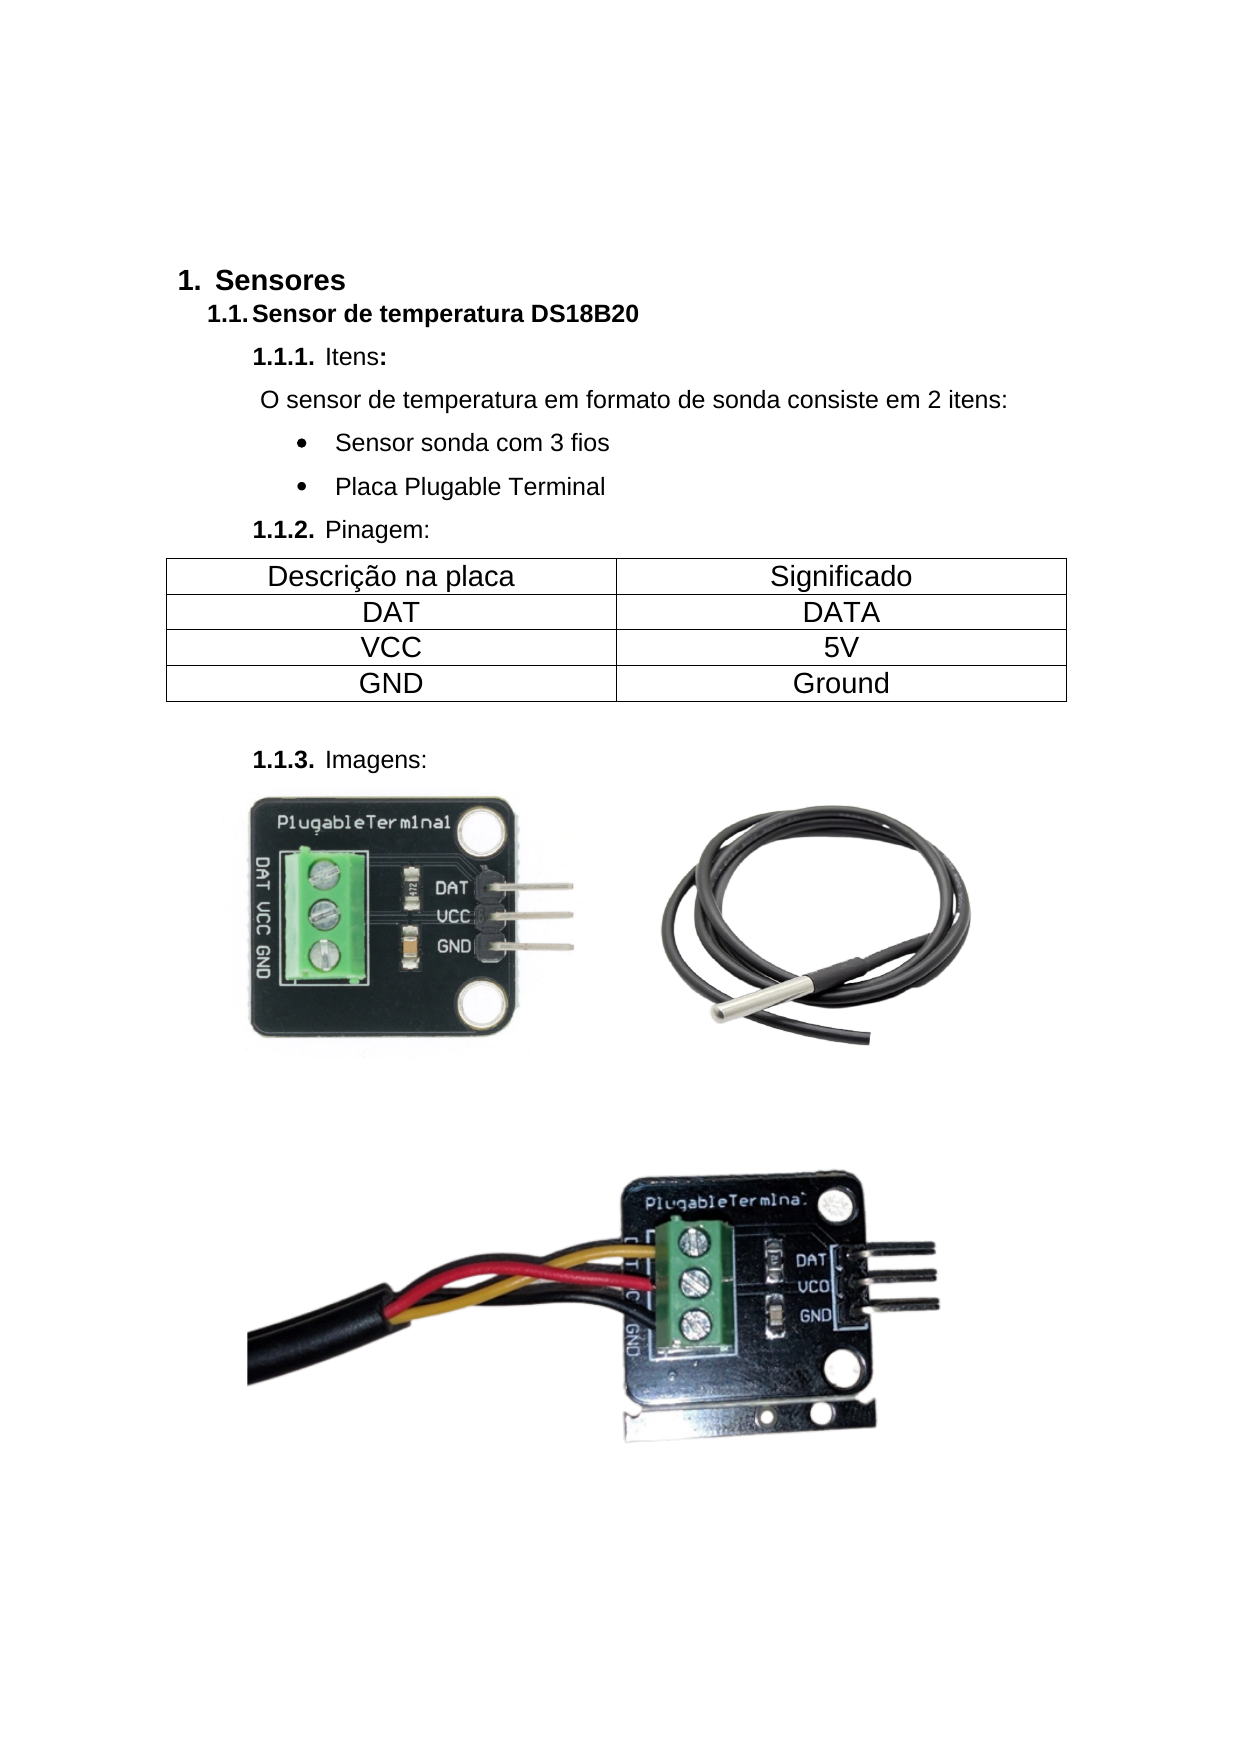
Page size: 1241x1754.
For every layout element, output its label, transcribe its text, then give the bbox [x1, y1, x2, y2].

table_cell DATA [617, 595, 1066, 629]
list Placa Plugable Terminal [297, 472, 1063, 500]
table_header Descrição na placa [167, 559, 616, 594]
table_cell Ground [617, 666, 1066, 701]
list Sensores [177, 263, 1063, 296]
list Pinagem: [252, 515, 1063, 543]
picture [247, 1073, 993, 1528]
list Imagens: [252, 745, 1063, 774]
list Sensor de temperatura DS18B20 [207, 299, 1063, 328]
table_header Significado [617, 559, 1066, 594]
list O sensor de temperatura em formato de sonda consiste em 2 itens: [260, 385, 1063, 414]
table_cell GND [167, 666, 616, 701]
table_cell DAT [167, 595, 616, 629]
table_cell VCC [167, 630, 616, 665]
picture [223, 788, 1018, 1059]
list Sensor sonda com 3 fios [297, 428, 1063, 457]
list Itens: [252, 342, 1063, 371]
table_cell 5V [617, 630, 1066, 665]
